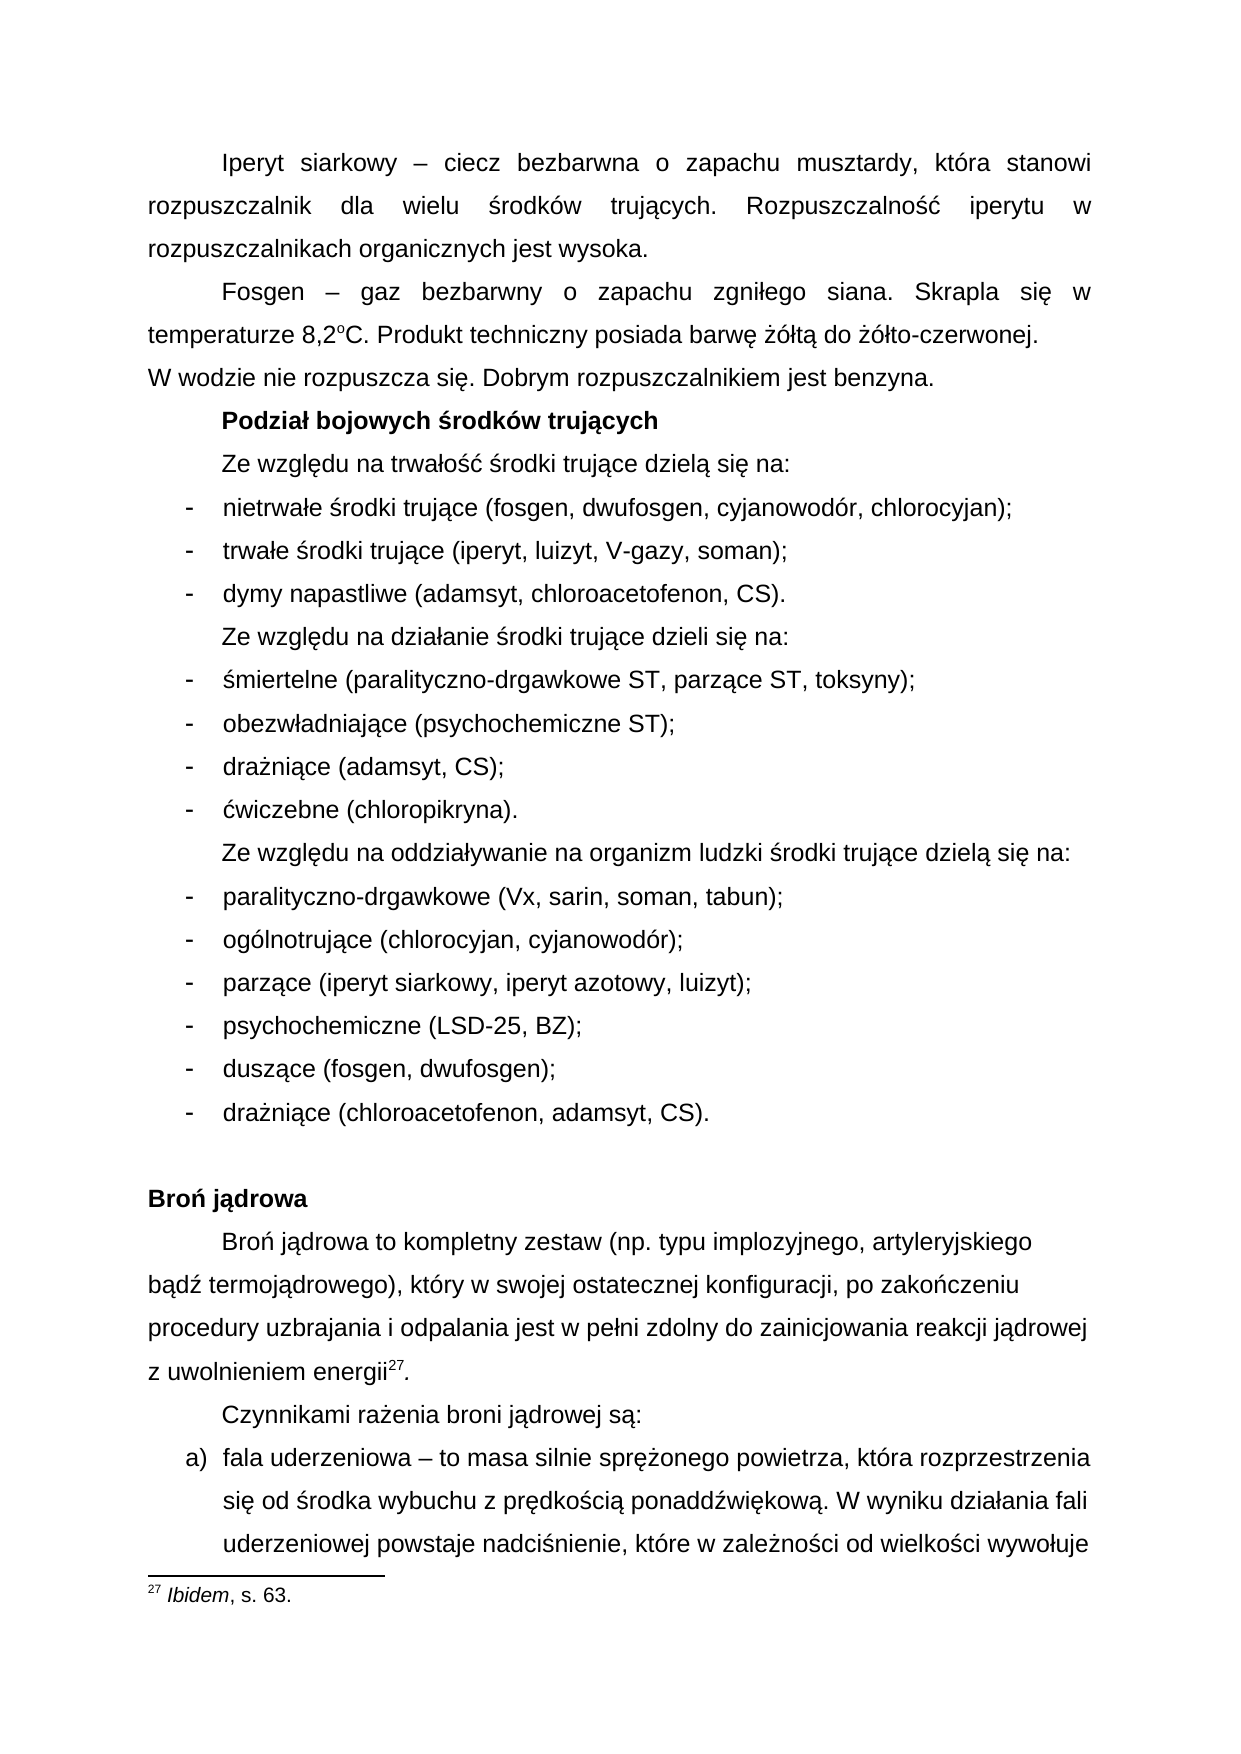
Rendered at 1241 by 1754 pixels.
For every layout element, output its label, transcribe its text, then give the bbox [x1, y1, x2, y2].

text Ze względu na trwałość środki trujące dzielą się na: [148, 449, 1093, 478]
list trwałe środki trujące (iperyt, luizyt, V-gazy, soman); [185, 536, 1093, 565]
list nietrwałe środki trujące (fosgen, dwufosgen, cyjanowodór, chlorocyjan); [185, 493, 1093, 521]
list śmiertelne (paralityczno-drgawkowe ST, parzące ST, toksyny); [185, 665, 1093, 694]
list parzące (iperyt siarkowy, iperyt azotowy, luizyt); [185, 968, 1093, 997]
list dymy napastliwe (adamsyt, chloroacetofenon, CS). [185, 579, 1093, 608]
text Ze względu na działanie środki trujące dzieli się na: [148, 622, 1093, 651]
text Broń jądrowa [148, 1184, 1093, 1213]
text Fosgen – gaz bezbarwny o zapachu zgniłego siana. Skrapla się w temperaturze 8,2oC. Produkt techniczny posiada barwę żółtą do żółto-czerwonej. [148, 277, 1093, 349]
list drażniące (chloroacetofenon, adamsyt, CS). [185, 1098, 1093, 1126]
list obezwładniające (psychochemiczne ST); [185, 709, 1093, 737]
list ogólnotrujące (chlorocyjan, cyjanowodór); [185, 925, 1093, 953]
text Czynnikami rażenia broni jądrowej są: [148, 1399, 1093, 1428]
list duszące (fosgen, dwufosgen); [185, 1054, 1093, 1083]
list ćwiczebne (chloropikryna). [185, 795, 1093, 824]
text W wodzie nie rozpuszcza się. Dobrym rozpuszczalnikiem jest benzyna. [148, 363, 1093, 392]
text Podział bojowych środków trujących [148, 406, 1093, 435]
list psychochemiczne (LSD-25, BZ); [185, 1011, 1093, 1040]
text Broń jądrowa to kompletny zestaw (np. typu implozyjnego, artyleryjskiego bądź termojądrowego), który w swojej ostatecznej konfiguracji, po zakończeniu procedury uzbrajania i odpalania jest w pełni zdolny do zainicjowania reakcji jądrowej z uwolnieniem energii. [148, 1227, 1093, 1385]
text Ze względu na oddziaływanie na organizm ludzki środki trujące dzielą się na: [148, 838, 1093, 867]
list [185, 1443, 1093, 1558]
list paralityczno-drgawkowe (Vx, sarin, soman, tabun); [185, 881, 1093, 910]
list drażniące (adamsyt, CS); [185, 752, 1093, 781]
text Iperyt siarkowy – ciecz bezbarwna o zapachu musztardy, która stanowi rozpuszczalnik dla wielu środków trujących. Rozpuszczalność iperytu w rozpuszczalnikach organicznych jest wysoka. [148, 148, 1093, 263]
